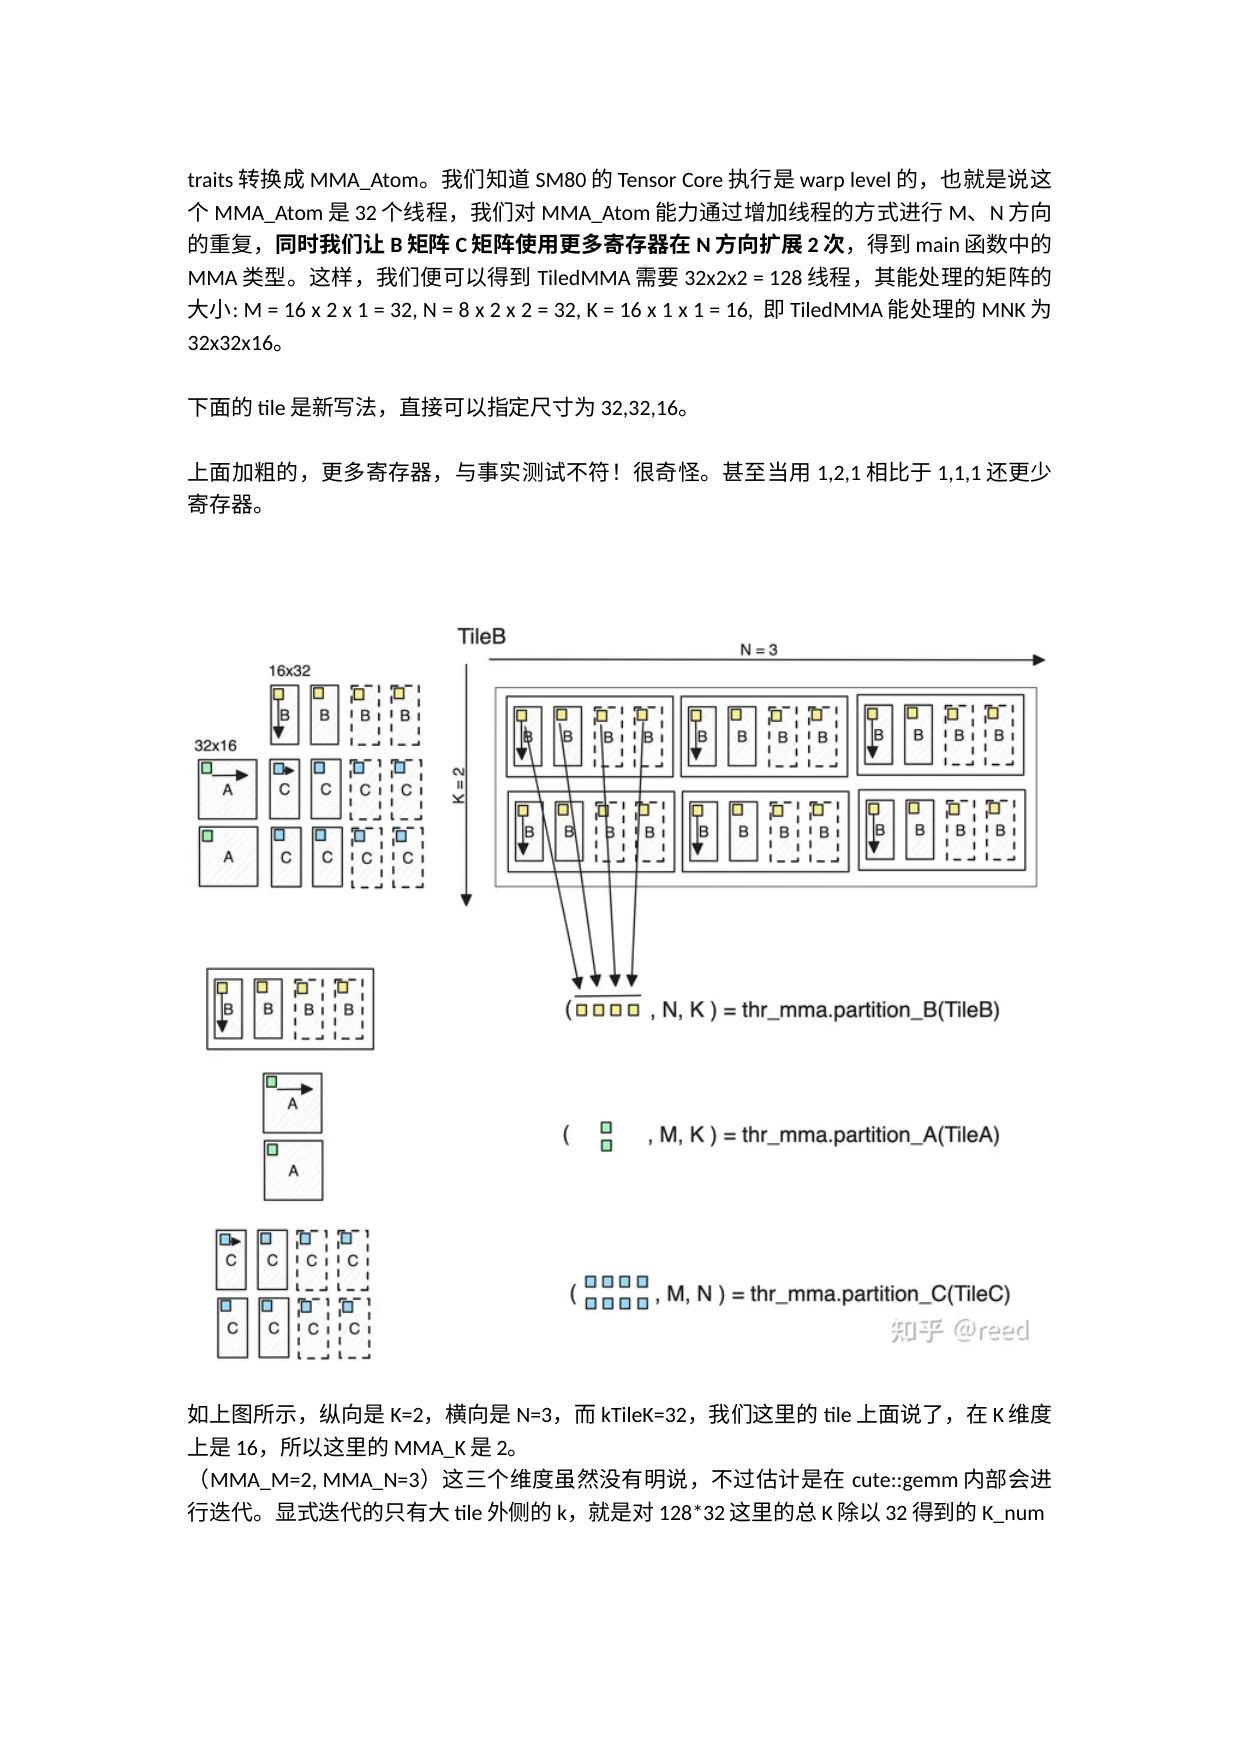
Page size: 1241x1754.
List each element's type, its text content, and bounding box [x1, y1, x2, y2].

list 上面加粗的，更多寄存器，与事实测试不符！很奇怪。甚至当用1,2,1相比于1,1,1还更少寄存器。 [187, 454, 1053, 519]
list （MMA_M=2, MMA_N=3）这三个维度虽然没有明说，不过估计是在cute::gemm内部会进行迭代。显式迭代的只有大tile外侧的k，就是对128*32这里的总K除以32得到的K_num [187, 1462, 1053, 1527]
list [187, 162, 1053, 357]
list 下面的tile是新写法，直接可以指定尺寸为32,32,16。 [187, 389, 1053, 422]
picture [187, 617, 1052, 1366]
